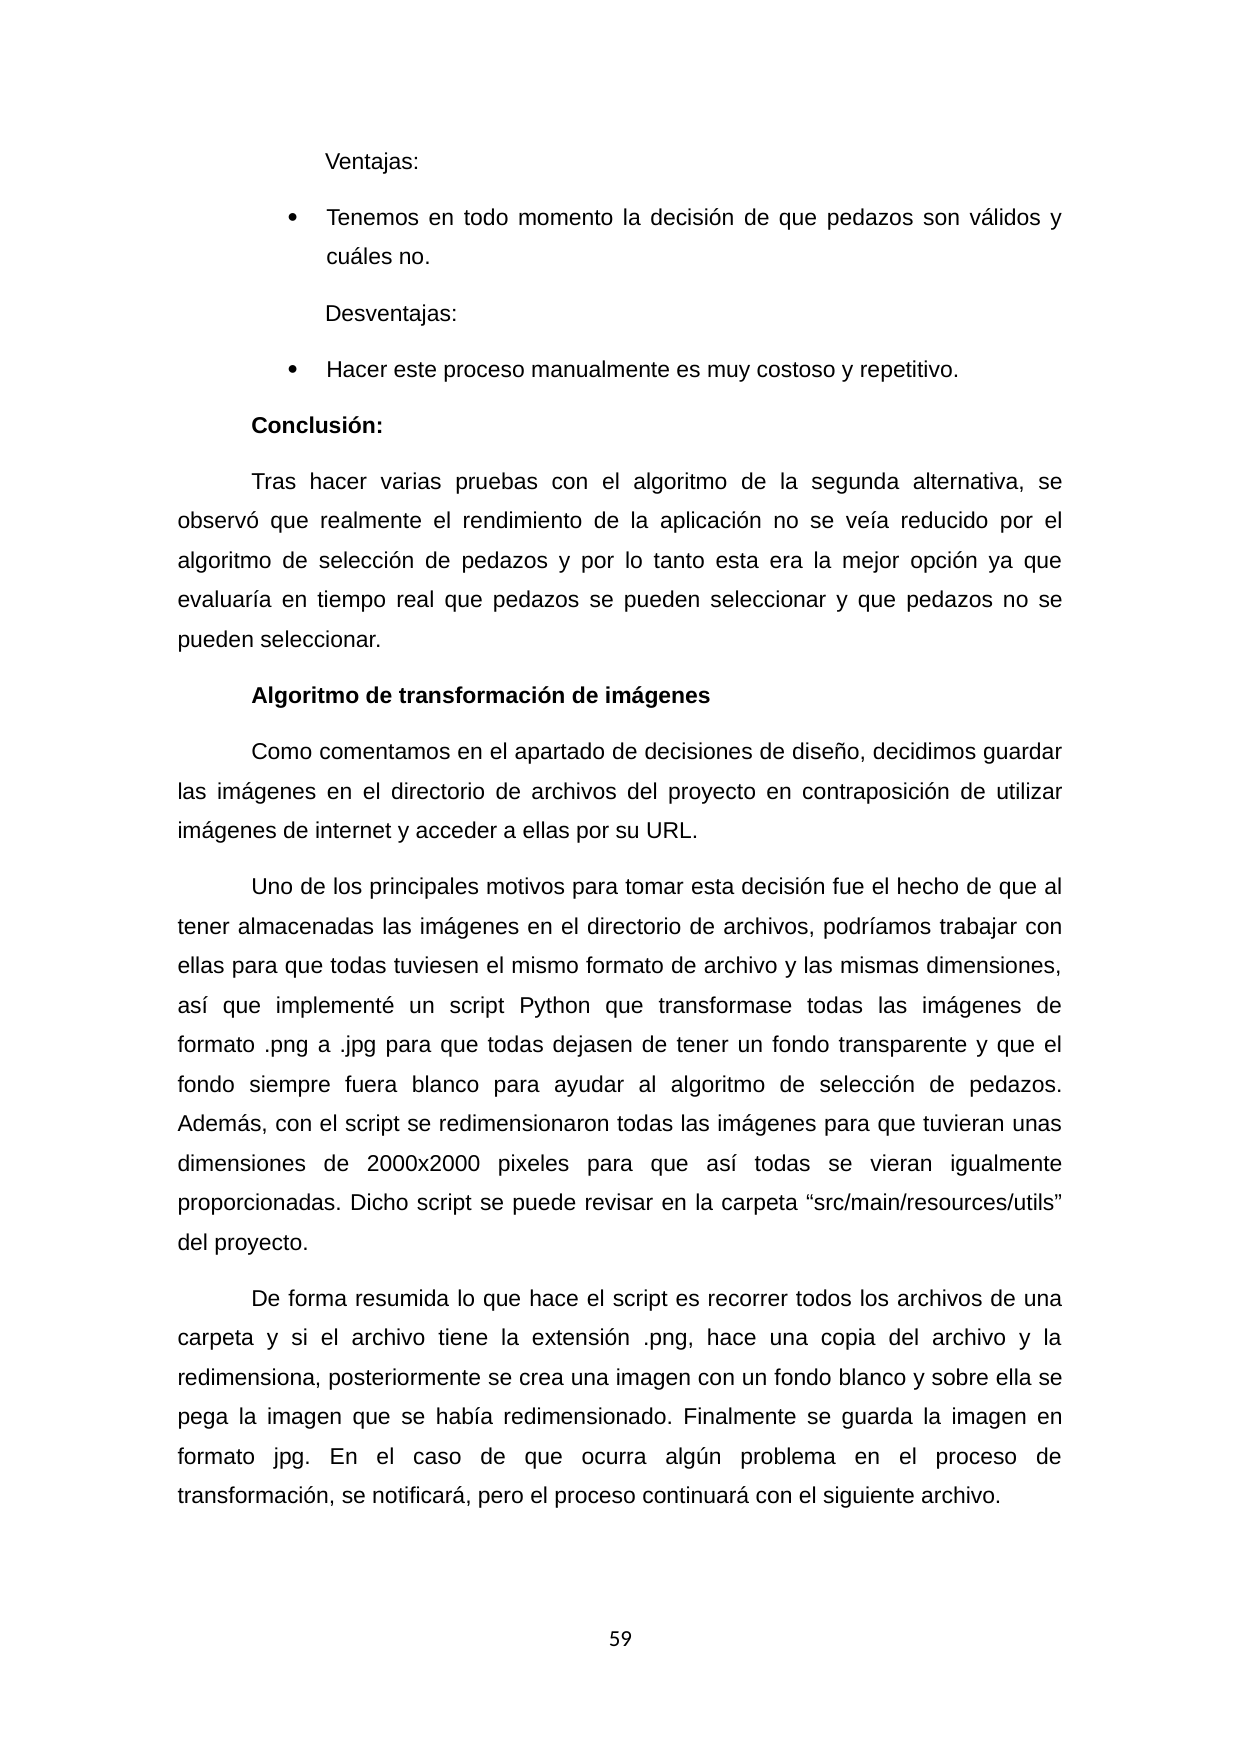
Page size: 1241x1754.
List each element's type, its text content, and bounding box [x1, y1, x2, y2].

text Como comentamos en el apartado de decisiones de diseño, decidimos guardar las imágenes en el directorio de archivos del proyecto en contraposición de utilizar imágenes de internet y acceder a ellas por su URL. [177, 738, 1063, 843]
text Ventajas: [251, 148, 1063, 174]
list Tenemos en todo momento la decisión de que pedazos son válidos y cuáles no. [288, 204, 1063, 270]
text Tras hacer varias pruebas con el algoritmo de la segunda alternativa, se observó que realmente el rendimiento de la aplicación no se veía reducido por el algoritmo de selección de pedazos y por lo tanto esta era la mejor opción ya que evaluaría en tiempo real que pedazos se pueden seleccionar y que pedazos no se pueden seleccionar. [177, 468, 1063, 652]
text Uno de los principales motivos para tomar esta decisión fue el hecho de que al tener almacenadas las imágenes en el directorio de archivos, podríamos trabajar con ellas para que todas tuviesen el mismo formato de archivo y las mismas dimensiones, así que implementé un script Python que transformase todas las imágenes de formato .png a .jpg para que todas dejasen de tener un fondo transparente y que el fondo siempre fuera blanco para ayudar al algoritmo de selección de pedazos. Además, con el script se redimensionaron todas las imágenes para que tuvieran unas dimensiones de 2000x2000 pixeles para que así todas se vieran igualmente proporcionadas. Dicho script se puede revisar en la carpeta “src/main/resources/utils” del proyecto. [177, 873, 1063, 1255]
text Algoritmo de transformación de imágenes [177, 682, 1063, 708]
text Desventajas: [251, 299, 1063, 326]
text De forma resumida lo que hace el script es recorrer todos los archivos de una carpeta y si el archivo tiene la extensión .png, hace una copia del archivo y la redimensiona, posteriormente se crea una imagen con un fondo blanco y sobre ella se pega la imagen que se había redimensionado. Finalmente se guarda la imagen en formato jpg. En el caso de que ocurra algún problema en el proceso de transformación, se notificará, pero el proceso continuará con el siguiente archivo. [177, 1285, 1063, 1508]
text Conclusión: [177, 412, 1063, 438]
list Hacer este proceso manualmente es muy costoso y repetitivo. [288, 356, 1063, 382]
